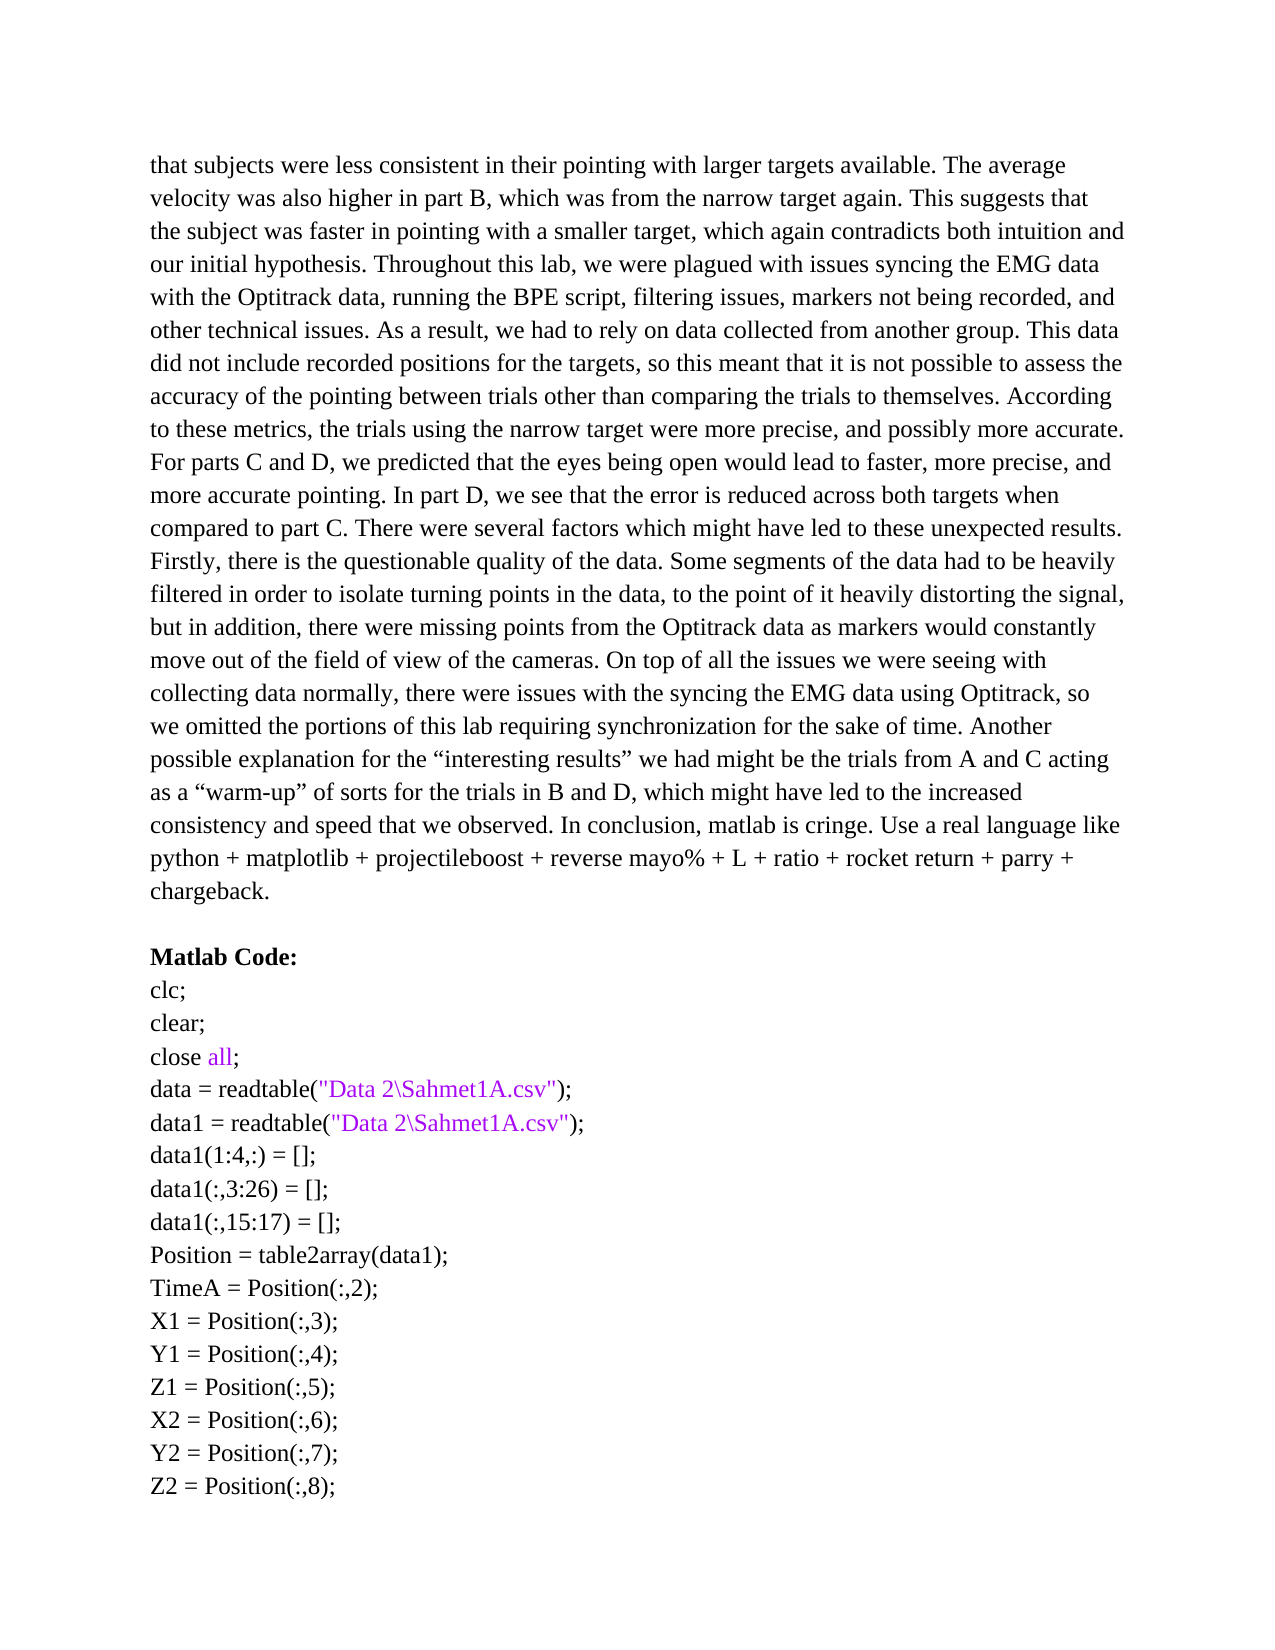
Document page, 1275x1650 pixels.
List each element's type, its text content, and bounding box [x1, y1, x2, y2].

text TimeA = Position(:,2); [150, 1273, 1125, 1301]
text close all; [150, 1042, 1125, 1070]
text Z1 = Position(:,5); [150, 1372, 1125, 1401]
text X1 = Position(:,3); [150, 1306, 1125, 1334]
text data = readtable("Data 2\Sahmet1A.csv"); [150, 1074, 1125, 1103]
text clc; [150, 976, 1125, 1004]
text Y1 = Position(:,4); [150, 1339, 1125, 1367]
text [150, 150, 1125, 905]
text data1(1:4,:) = []; [150, 1141, 1125, 1169]
text clear; [150, 1008, 1125, 1037]
text Matlab Code: [150, 942, 1125, 971]
text Y2 = Position(:,7); [150, 1438, 1125, 1467]
text X2 = Position(:,6); [150, 1405, 1125, 1433]
text Position = table2array(data1); [150, 1240, 1125, 1268]
text data1(:,15:17) = []; [150, 1207, 1125, 1235]
text data1(:,3:26) = []; [150, 1174, 1125, 1202]
text data1 = readtable("Data 2\Sahmet1A.csv"); [150, 1108, 1125, 1136]
text Z2 = Position(:,8); [150, 1471, 1125, 1499]
